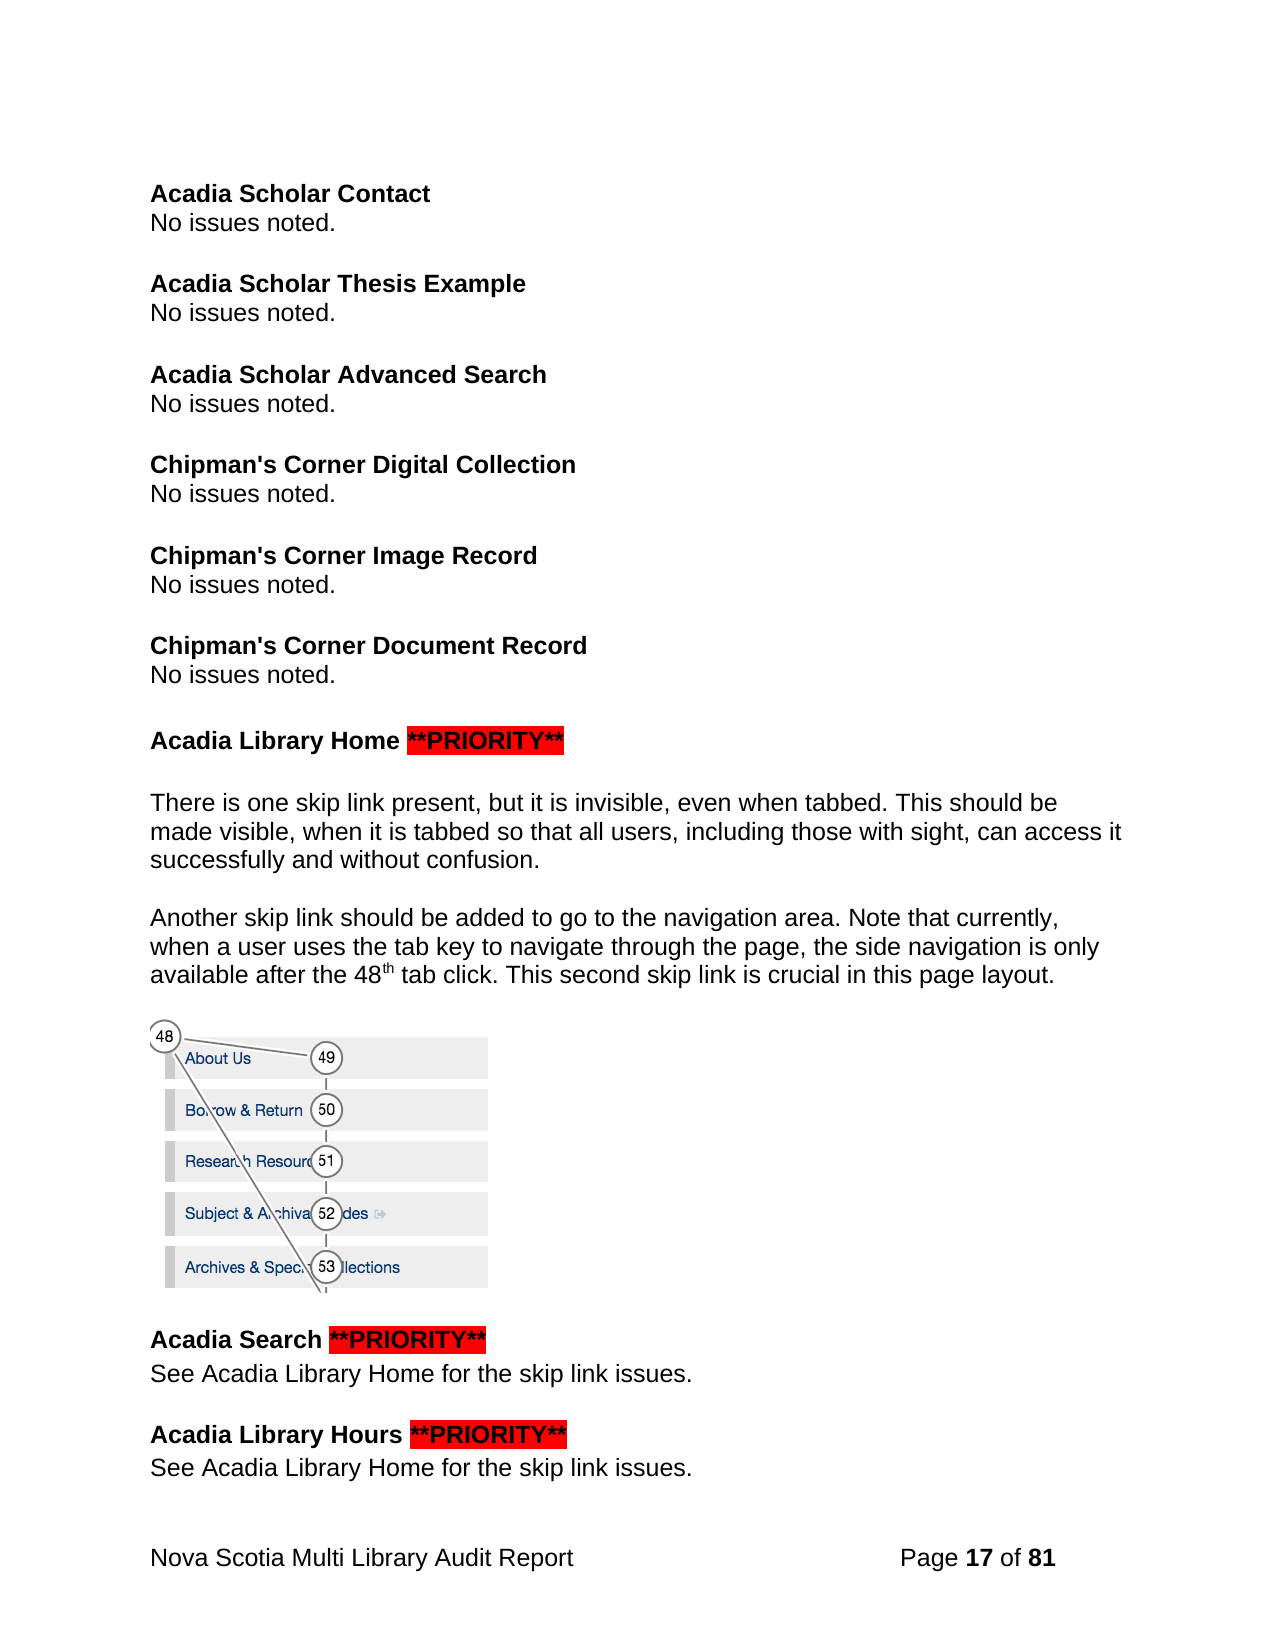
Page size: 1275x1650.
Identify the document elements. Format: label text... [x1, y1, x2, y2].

text Acadia Search **PRIORITY** [150, 1292, 1125, 1354]
picture [150, 1017, 492, 1293]
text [150, 1453, 1125, 1482]
text No issues noted. [150, 207, 1125, 236]
text Acadia Library Home **PRIORITY** [150, 693, 1125, 755]
text There is one skip link present, but it is invisible, even when tabbed. This should be made visible, when it is tabbed so that all users, including those with sight, can access it successfully and without confusion. [150, 788, 1125, 874]
text Another skip link should be added to go to the navigation area. Note that currently, when a user uses the tab key to navigate through the page, the side navigation is only available after the 48th tab click. This second skip link is crucial in this page layout. [150, 903, 1125, 989]
text Acadia Scholar Advanced Search [150, 331, 1125, 388]
text Acadia Scholar Contact [150, 150, 1125, 207]
text Chipman's Corner Image Record [150, 512, 1125, 569]
text Chipman's Corner Document Record [150, 603, 1125, 660]
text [150, 1358, 1125, 1387]
text No issues noted. [150, 298, 1125, 327]
text No issues noted. [150, 569, 1125, 598]
text Acadia Library Hours **PRIORITY** [150, 1387, 1125, 1449]
text Acadia Scholar Thesis Example [150, 241, 1125, 298]
text No issues noted. [150, 388, 1125, 417]
text Chipman's Corner Digital Collection [150, 422, 1125, 479]
text No issues noted. [150, 479, 1125, 508]
text No issues noted. [150, 660, 1125, 689]
